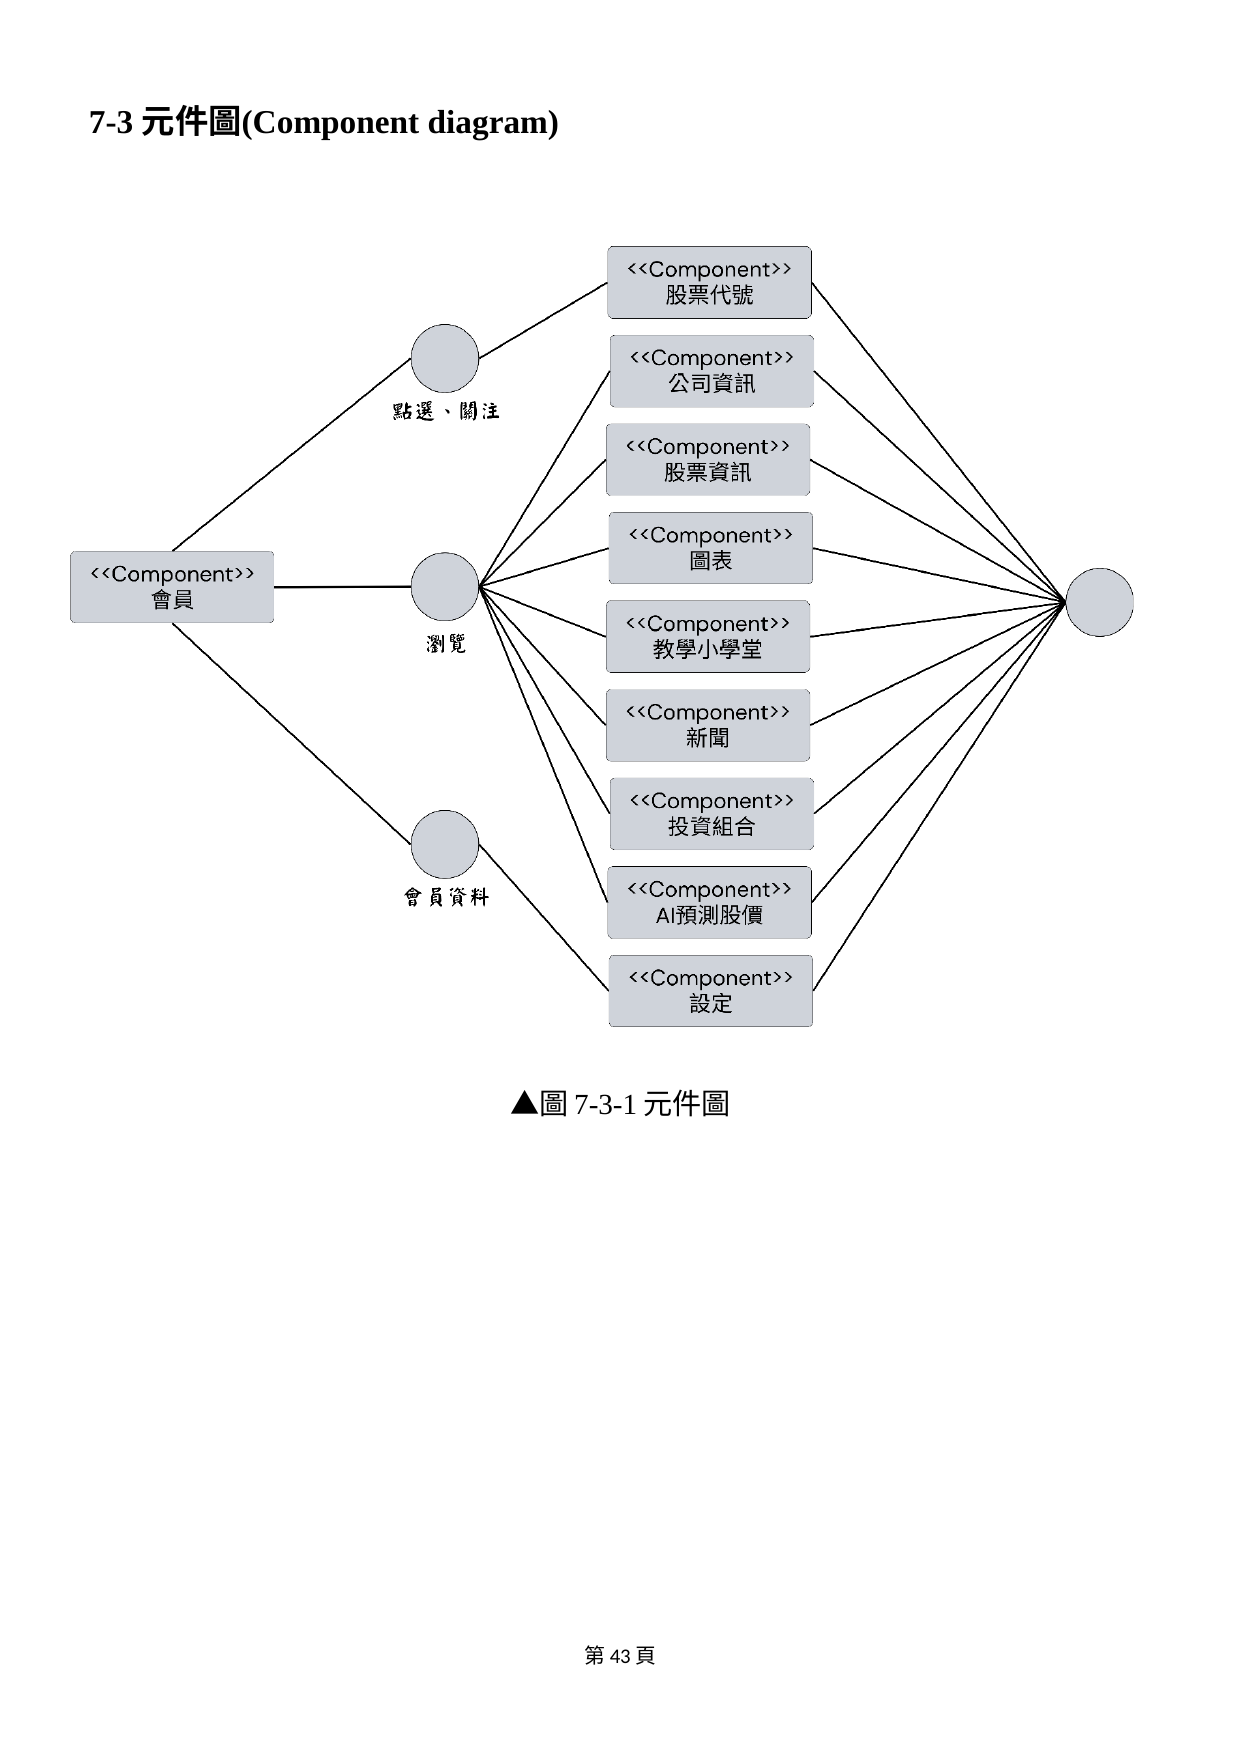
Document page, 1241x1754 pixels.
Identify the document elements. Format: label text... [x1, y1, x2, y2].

subtitle 元件圖(Component diagram) [89, 95, 1152, 143]
picture [70, 246, 1134, 1027]
text 圖7-3-1元件圖 [89, 1081, 1152, 1123]
